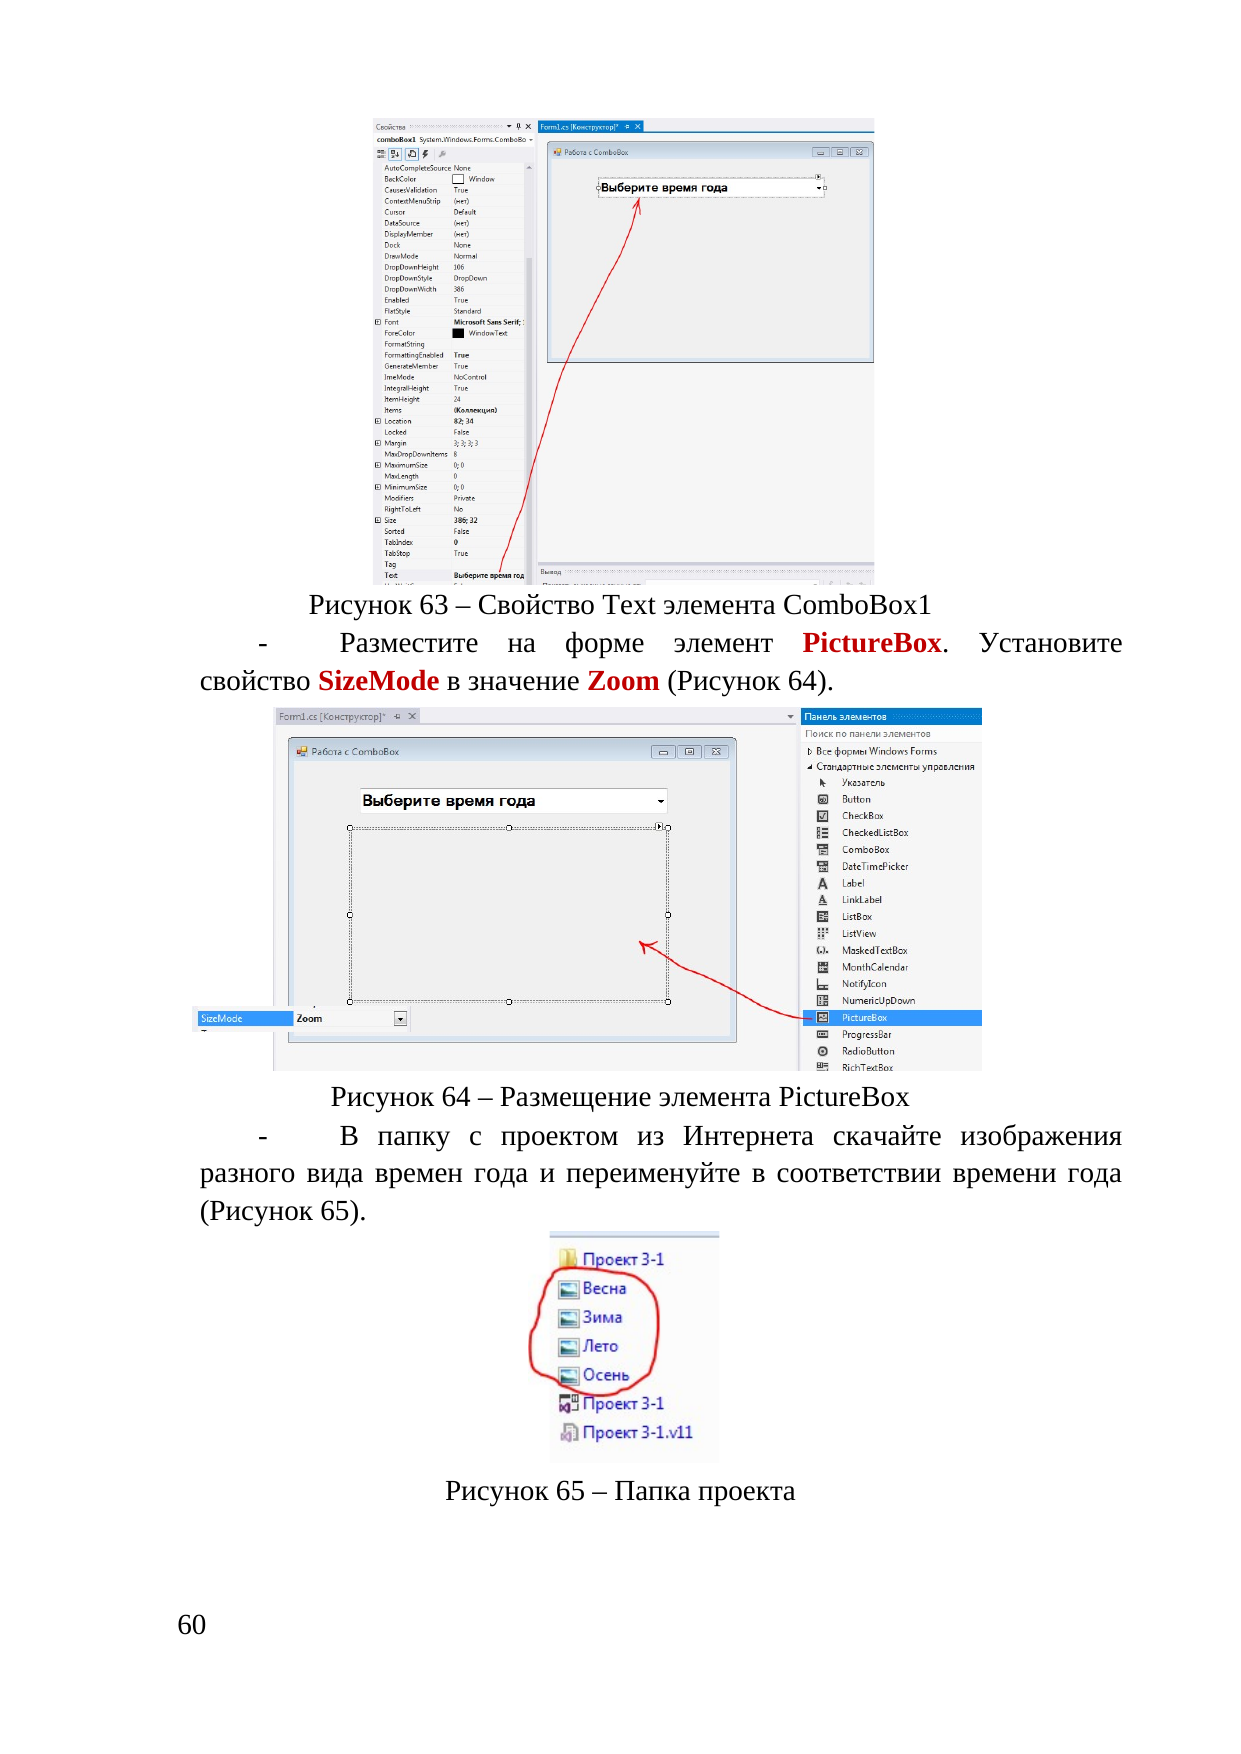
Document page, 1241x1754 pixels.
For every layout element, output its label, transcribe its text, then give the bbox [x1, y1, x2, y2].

text Рисунок 64 – Размещение элемента PictureBox [118, 1079, 1122, 1113]
text Рисунок 63 – Свойство Text элемента ComboBox1 [118, 587, 1122, 620]
picture [192, 707, 982, 1071]
list В папку с проектом из Интернета скачайте изображения разного вида времен года и переименуйте в соответствии времени года (Рисунок 65). [199, 1118, 1123, 1226]
text Рисунок 65 – Папка проекта [118, 1473, 1122, 1507]
picture [372, 118, 875, 585]
list Разместите на форме элемент PictureBox. Установите свойство SizeMode в значение Zoom (Рисунок 64). [199, 626, 1123, 696]
picture [528, 1231, 720, 1463]
